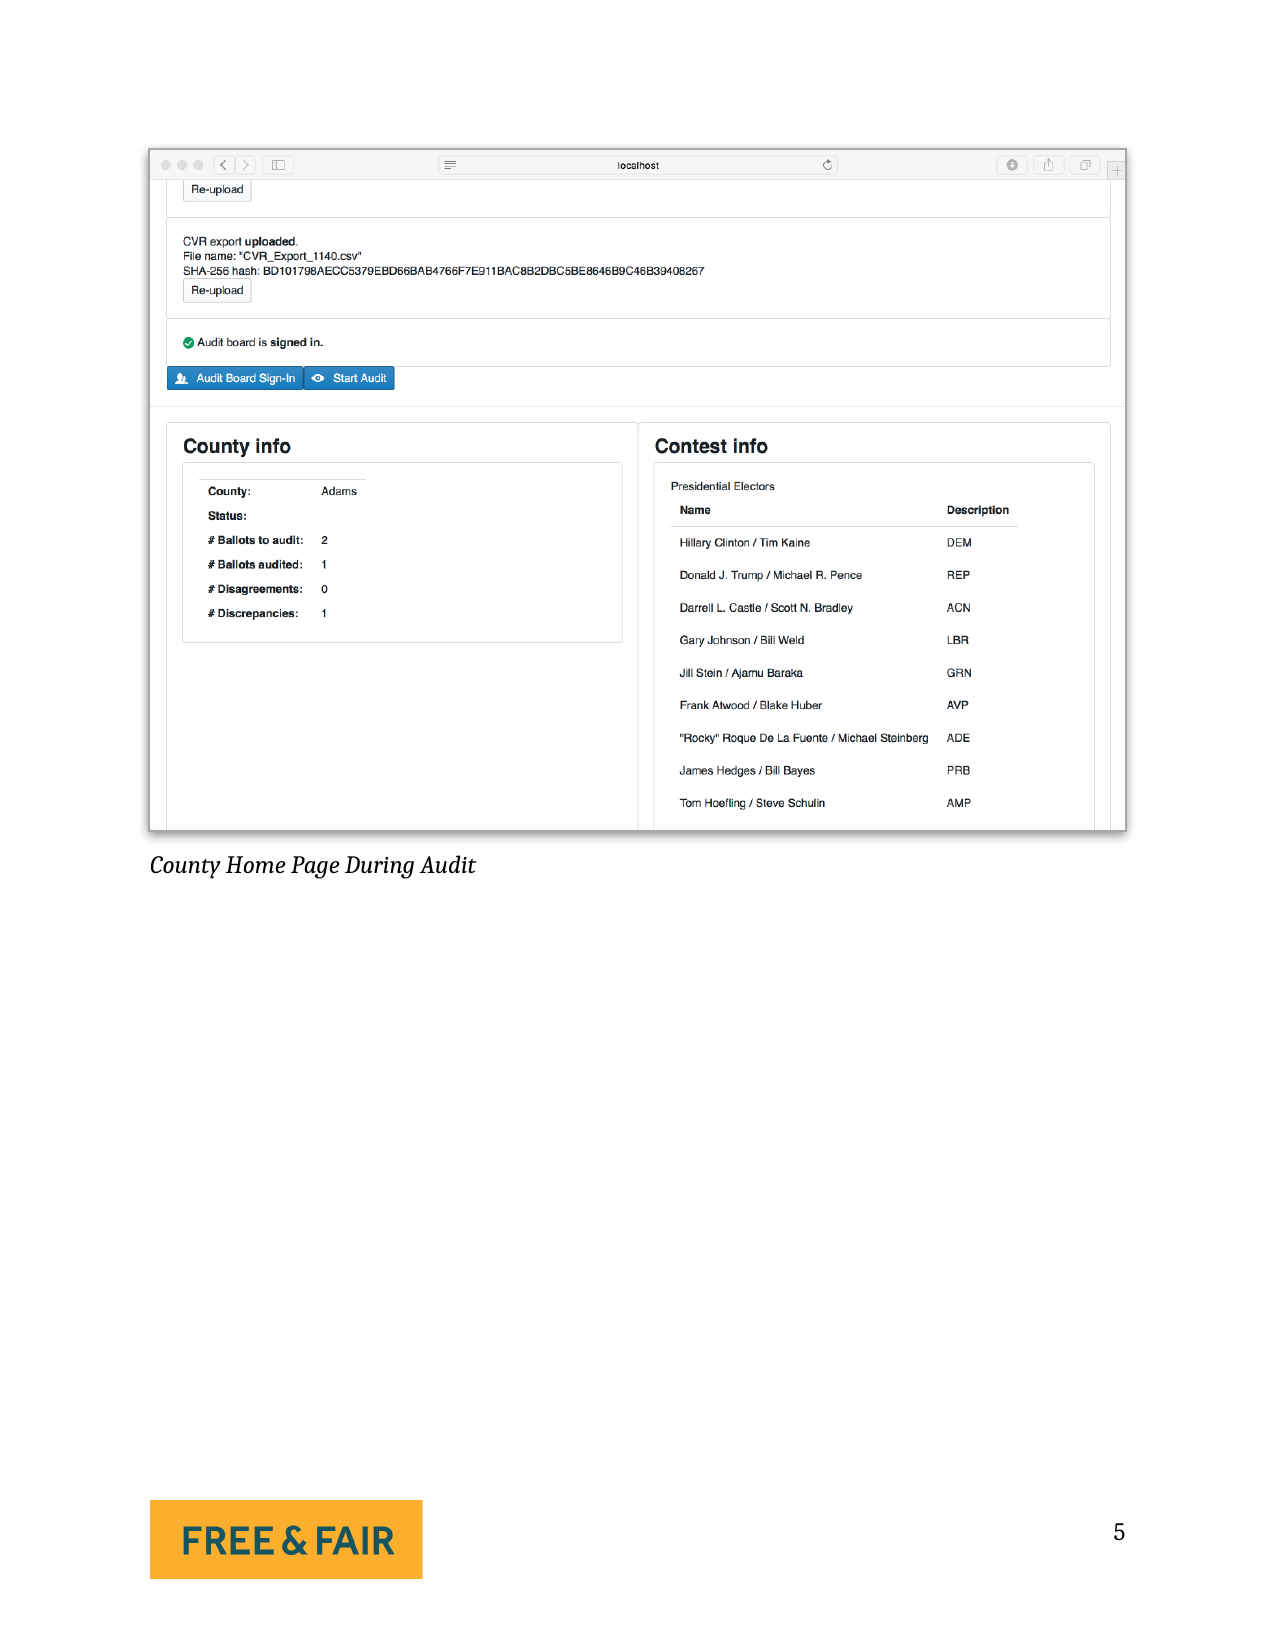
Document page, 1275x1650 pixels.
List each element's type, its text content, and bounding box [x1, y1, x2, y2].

text County Home Page During Audit [150, 851, 1125, 880]
picture [150, 1500, 423, 1579]
picture [150, 150, 1125, 830]
